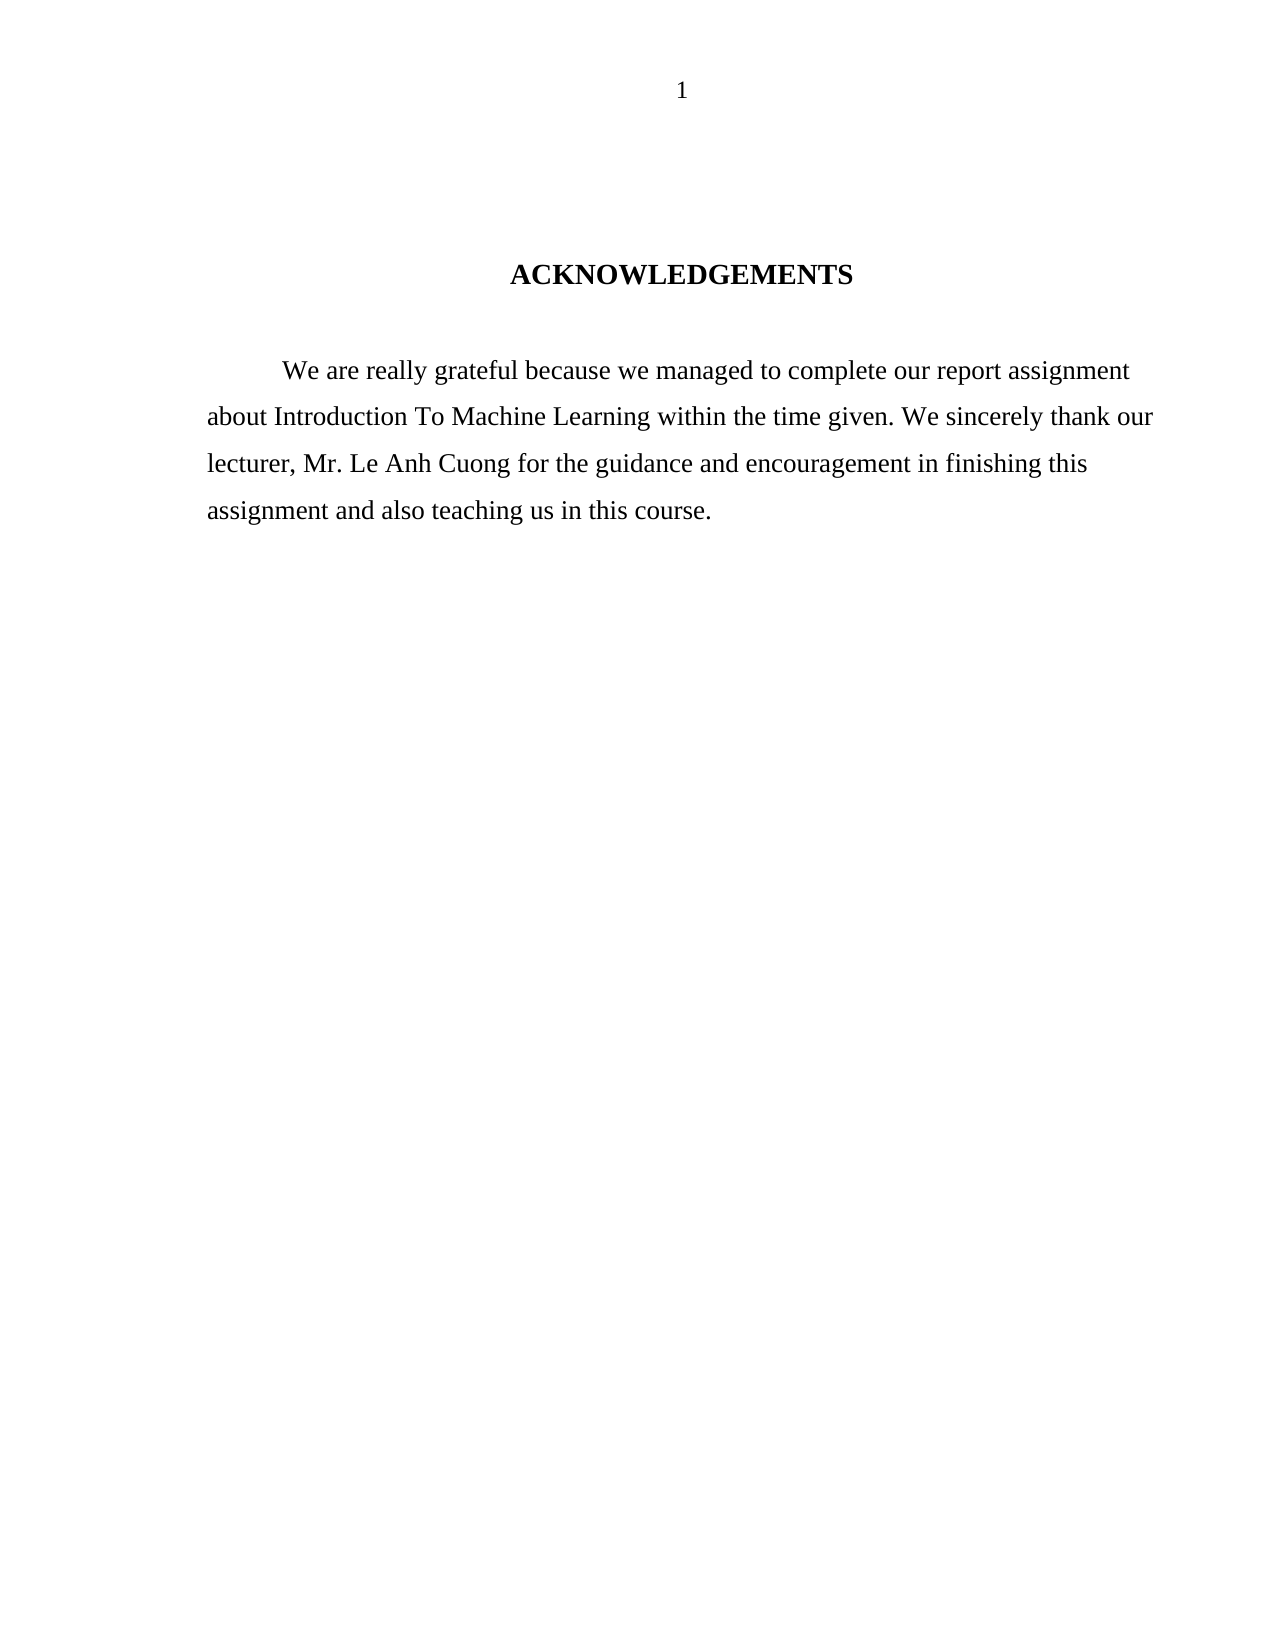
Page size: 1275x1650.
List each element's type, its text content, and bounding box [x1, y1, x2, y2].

subtitle ACKNOWLEDGEMENTS [207, 257, 1157, 290]
text We are really grateful because we managed to complete our report assignment about Introduction To Machine Learning within the time given. We sincerely thank our lecturer, Mr. Le Anh Cuong for the guidance and encouragement in finishing this assignment and also teaching us in this course. [207, 354, 1157, 525]
